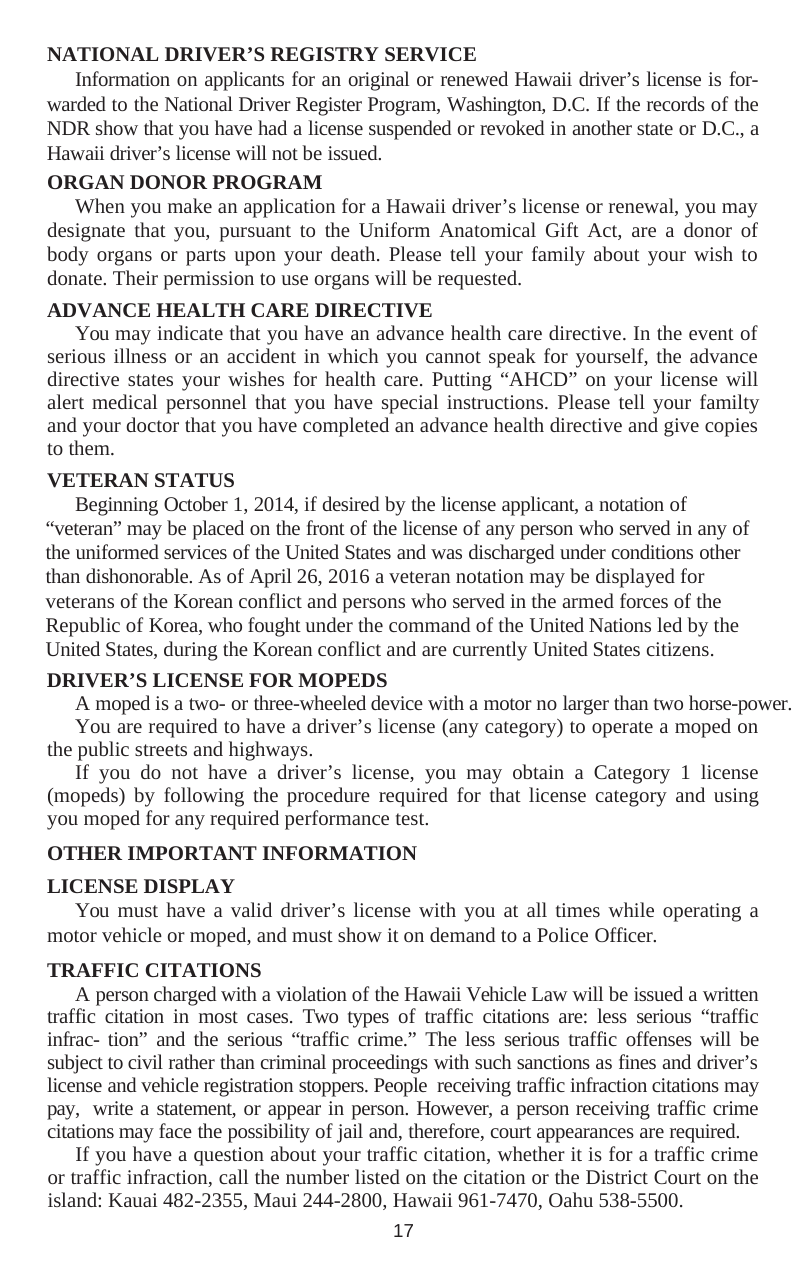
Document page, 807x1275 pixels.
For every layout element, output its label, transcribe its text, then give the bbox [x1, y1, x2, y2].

subtitle VETERAN STATUS [47, 468, 802, 492]
text If you have a question about your traffic citation, whether it is for a traffic crime or traffic infraction, call the number listed on the citation or the District Court on the island: Kauai 482-2355, Maui 244-2800, Hawaii 961-7470, Oahu 538-5500. [47, 1143, 759, 1212]
subtitle OTHER IMPORTANT INFORMATION LICENSE DISPLAY [47, 831, 507, 898]
subtitle ORGAN DONOR PROGRAM [47, 170, 802, 194]
subtitle DRIVER’S LICENSE FOR MOPEDS [47, 669, 802, 692]
text A person charged with a violation of the Hawaii Vehicle Law will be issued a written traffic citation in most cases. Two types of traffic citations are: less serious “traffic infrac- tion” and the serious “traffic crime.” The less serious traffic offenses will be subject to civil rather than criminal proceedings with such sanctions as fines and driver’s license and vehicle registration stoppers. People receiving traffic infraction citations may pay, write a statement, or appear in person. However, a person receiving traffic crime citations may face the possibility of jail and, therefore, court appearances are required. [47, 983, 759, 1143]
text A moped is a two- or three-wheeled device with a motor no larger than two horse-power. [75, 692, 802, 715]
text Information on applicants for an original or renewed Hawaii driver’s license is for- warded to the National Driver Register Program, Washington, D.C. If the records of the NDR show that you have had a license suspended or revoked in another state or D.C., a Hawaii driver’s license will not be issued. [47, 67, 759, 165]
text You must have a valid driver’s license with you at all times while operating a motor vehicle or moped, and must show it on demand to a Police Officer. [47, 898, 759, 947]
text You may indicate that you have an advance health care directive. In the event of serious illness or an accident in which you cannot speak for yourself, the advance directive states your wishes for health care. Putting “AHCD” on your license will alert medical personnel that you have special instructions. Please tell your familty and your doctor that you have completed an advance health directive and give copies to them. [47, 323, 759, 460]
text If you do not have a driver’s license, you may obtain a Category 1 license (mopeds) by following the procedure required for that license category and using you moped for any required performance test. [47, 761, 759, 830]
subtitle NATIONAL DRIVER’S REGISTRY SERVICE [47, 42, 802, 66]
text When you make an application for a Hawaii driver’s license or renewal, you may designate that you, pursuant to the Uniform Anatomical Gift Act, are a donor of body organs or parts upon your death. Please tell your family about your wish to donate. Their permission to use organs will be requested. [47, 195, 759, 289]
subtitle TRAFFIC CITATIONS [47, 959, 802, 982]
text Beginning October 1, 2014, if desired by the license applicant, a notation of “veteran” may be placed on the front of the license of any person who served in any of the uniformed services of the United States and was discharged under conditions other than dishonorable. As of April 26, 2016 a veteran notation may be displayed for veterans of the Korean conflict and persons who served in the armed forces of the Republic of Korea, who fought under the command of the United Nations led by the United States, during the Korean conflict and are currently United States citizens. [45, 492, 759, 661]
text You are required to have a driver’s license (any category) to operate a moped on the public streets and highways. [47, 715, 759, 761]
text 17 [342, 1219, 465, 1241]
subtitle ADVANCE HEALTH CARE DIRECTIVE [47, 299, 802, 322]
